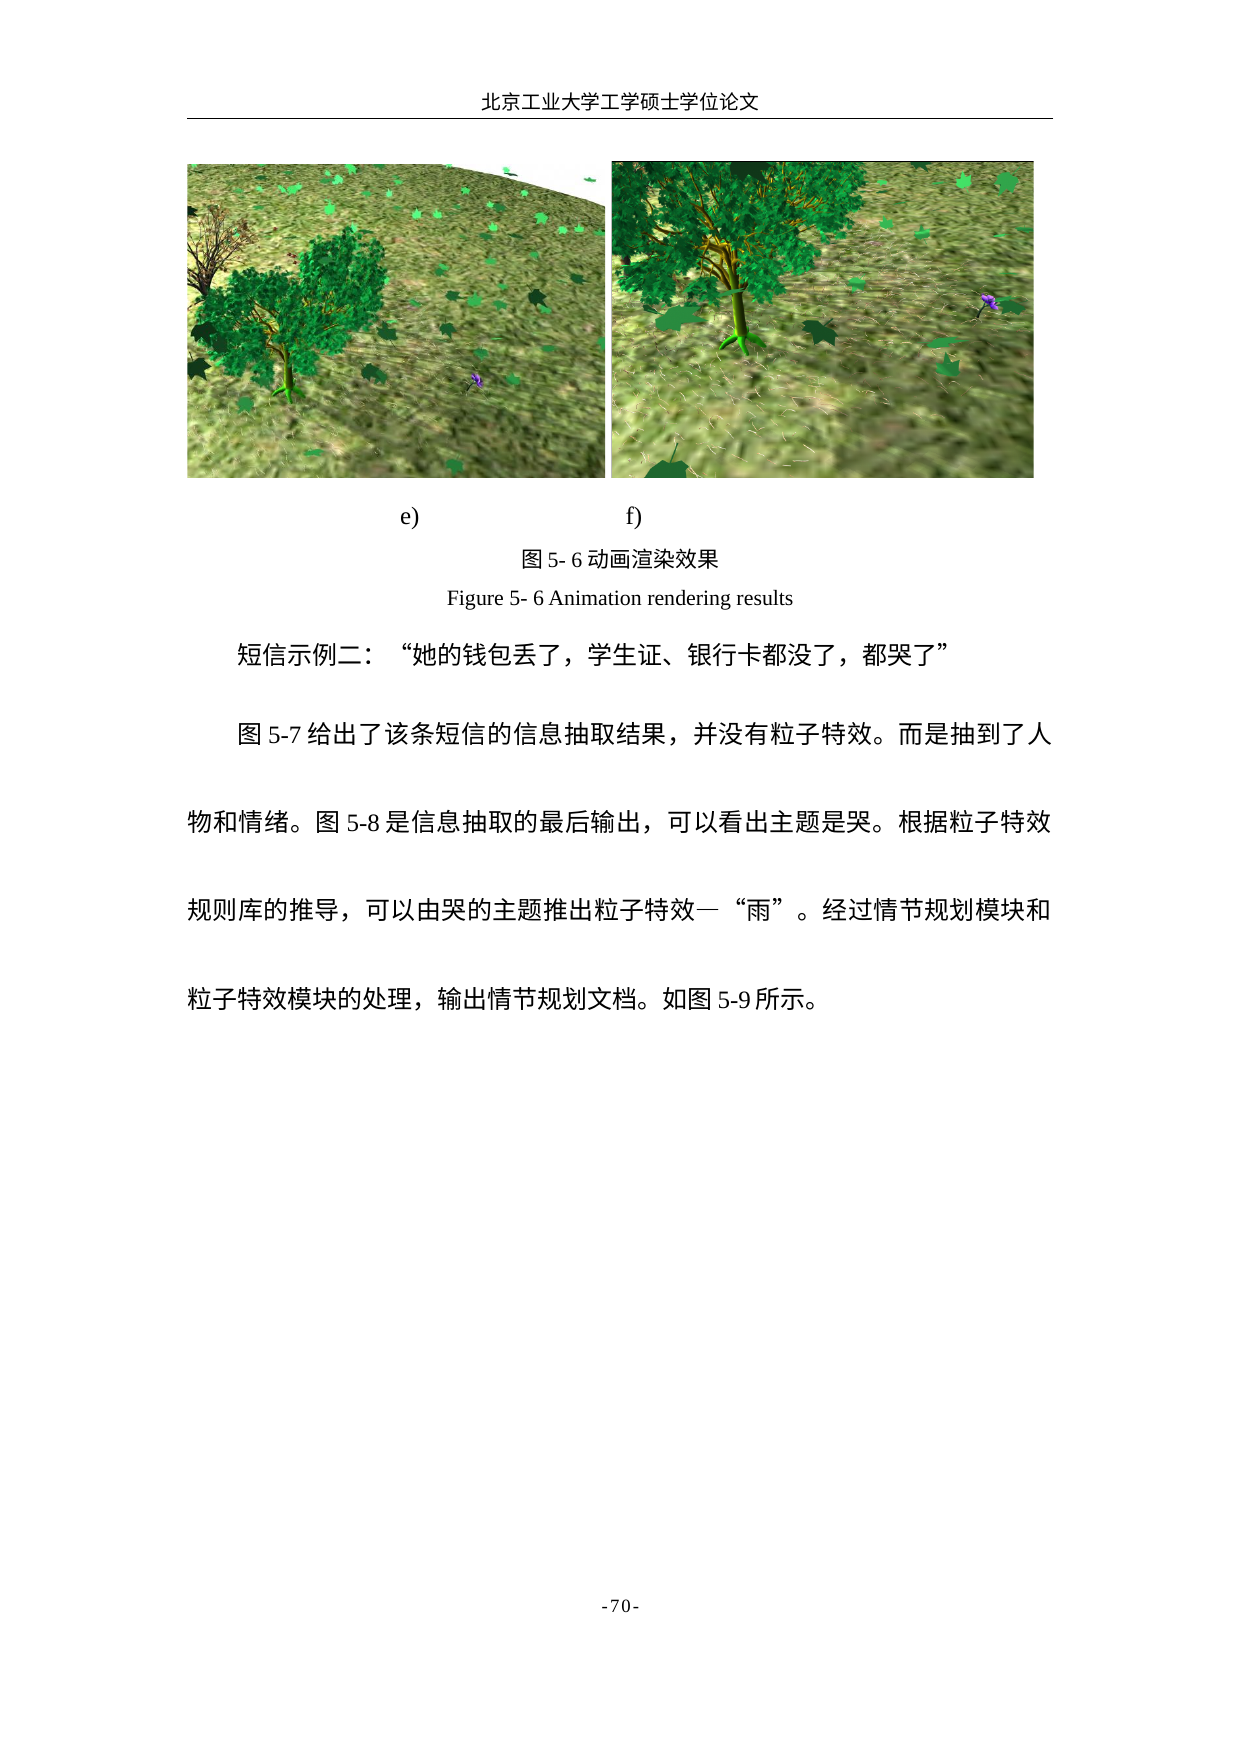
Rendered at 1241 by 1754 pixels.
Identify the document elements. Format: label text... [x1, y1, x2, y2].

text 图5- 6 动画渲染效果 [187, 541, 1053, 574]
text Figure 5- 6 Animation rendering results [187, 581, 1053, 615]
picture [187, 164, 606, 478]
picture [611, 161, 1034, 478]
text e) f) [187, 498, 1053, 532]
text 图5-7给出了该条短信的信息抽取结果，并没有粒子特效。而是抽到了人物和情绪。图5-8是信息抽取的最后输出，可以看出主题是哭。根据粒子特效规则库的推导，可以由哭的主题推出粒子特效—“雨”。经过情节规划模块和粒子特效模块的处理，输出情节规划文档。如图5-9所示。 [187, 698, 1053, 1031]
text 短信示例二：“她的钱包丢了，学生证、银行卡都没了，都哭了” [187, 620, 1053, 688]
